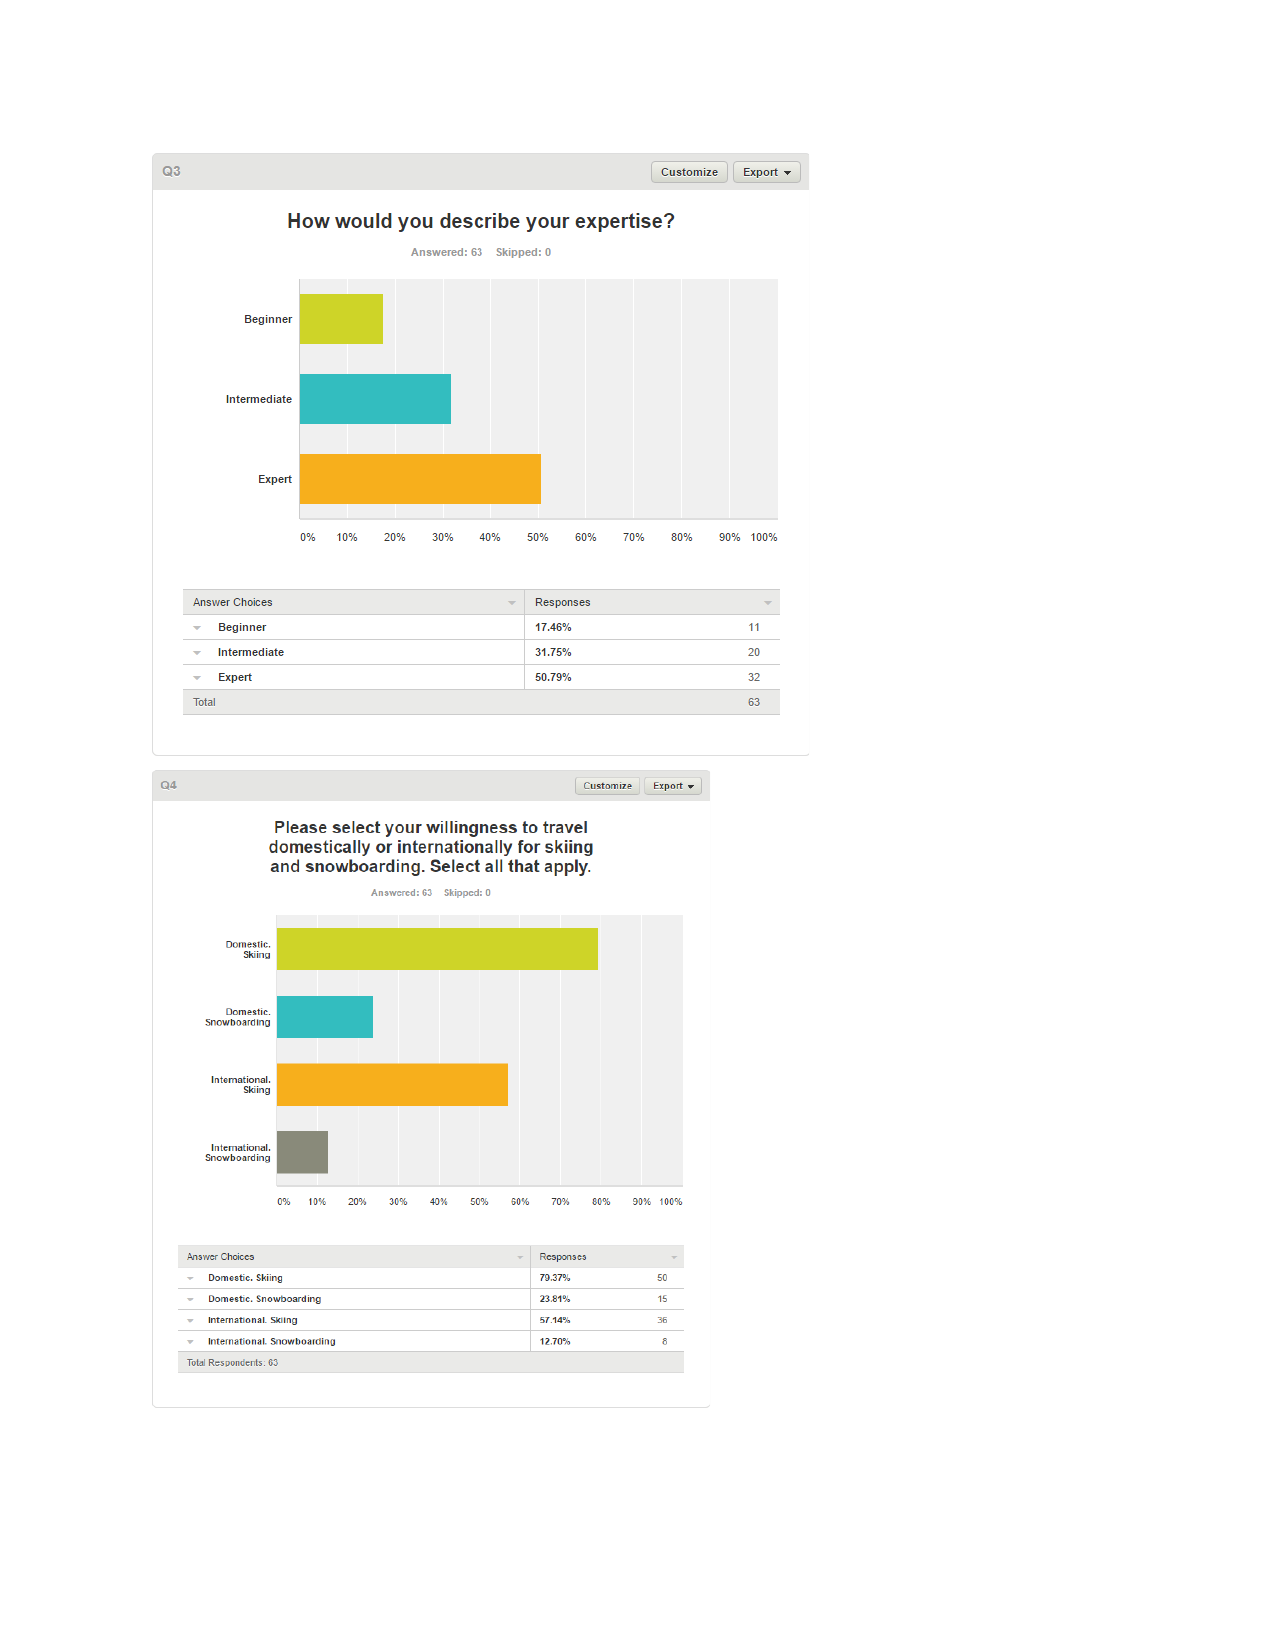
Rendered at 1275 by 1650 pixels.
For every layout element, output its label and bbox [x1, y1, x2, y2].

picture [150, 767, 711, 1411]
picture [150, 150, 810, 760]
